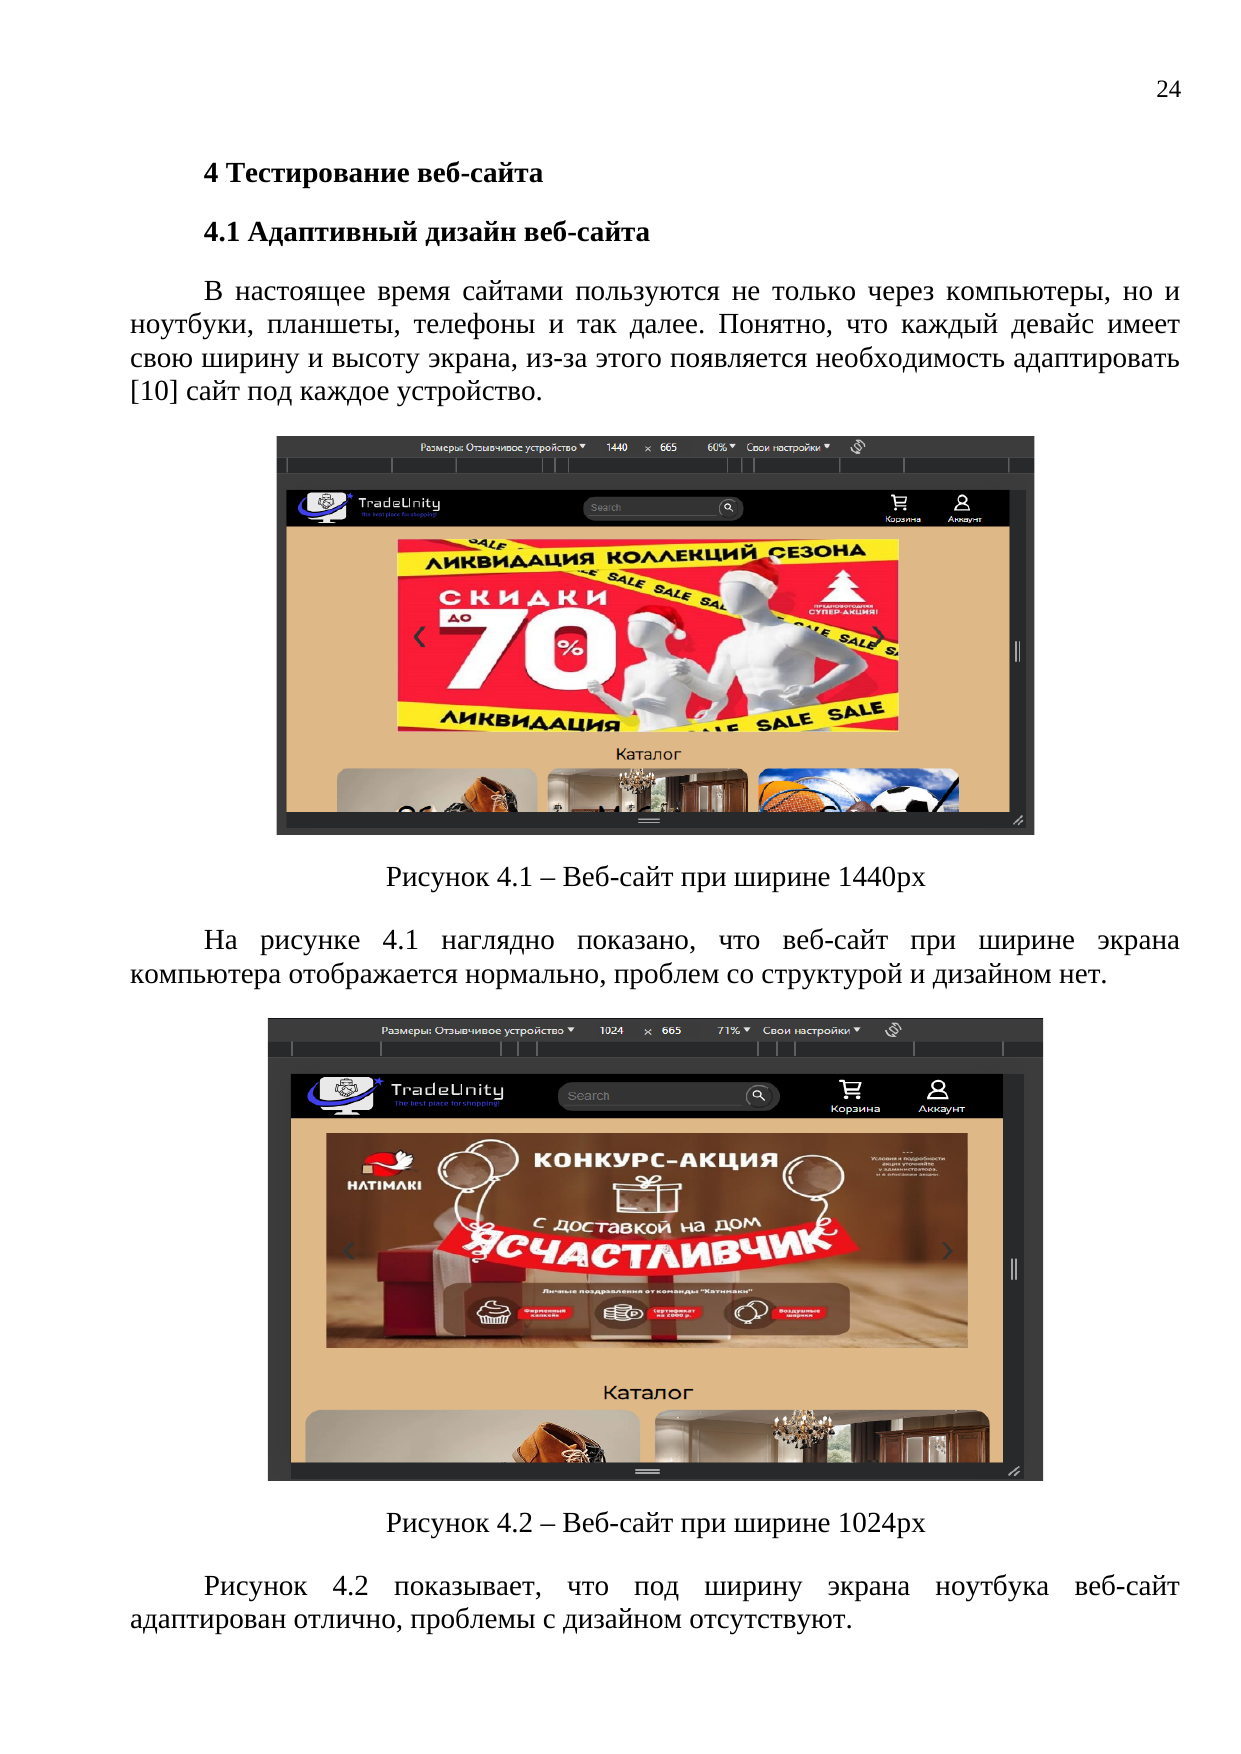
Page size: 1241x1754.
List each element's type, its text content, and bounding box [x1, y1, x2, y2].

picture [276, 436, 1035, 835]
text Рисунок 4.2 – Веб-сайт при ширине 1024px [130, 1505, 1181, 1539]
subtitle Тестирование веб-сайта [204, 156, 1181, 189]
text В настоящее время сайтами пользуются не только через компьютеры, но и ноутбуки, планшеты, телефоны и так далее. Понятно, что каждый девайс имеет свою ширину и высоту экрана, из-за этого появляется необходимость адаптировать [10] сайт под каждое устройство. [130, 273, 1181, 407]
text Рисунок 4.2 показывает, что под ширину экрана ноутбука веб-сайт адаптирован отлично, проблемы с дизайном отсутствуют. [130, 1568, 1181, 1635]
subtitle Адаптивный дизайн веб-сайта [204, 214, 1181, 248]
text Рисунок 4.1 – Веб-сайт при ширине 1440px [130, 859, 1181, 893]
text На рисунке 4.1 наглядно показано, что веб-сайт при ширине экрана компьютера отображается нормально, проблем со структурой и дизайном нет. [130, 922, 1181, 989]
picture [267, 1018, 1044, 1481]
